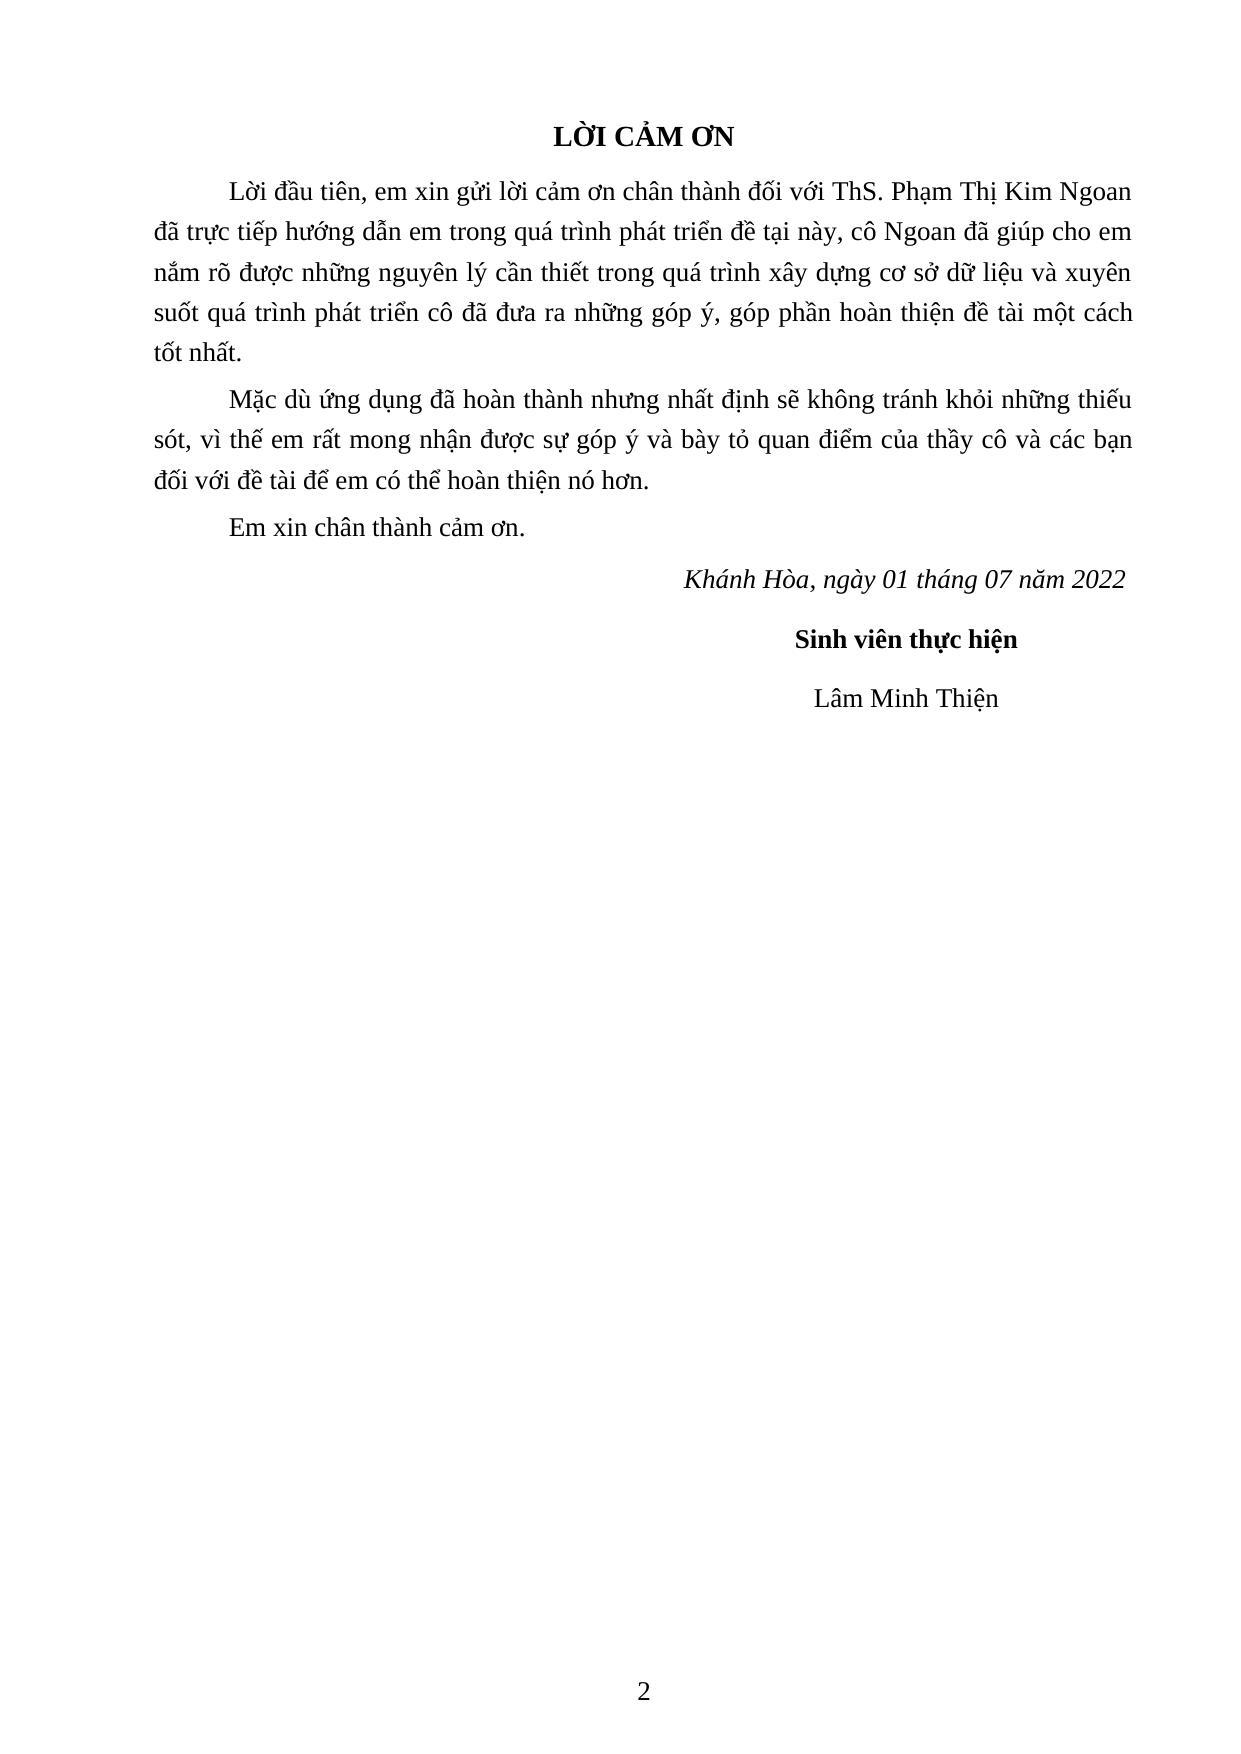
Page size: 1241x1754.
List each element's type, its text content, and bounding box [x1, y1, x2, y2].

text Sinh viên thực hiện [678, 623, 1134, 654]
text Lời đầu tiên, em xin gửi lời cảm ơn chân thành đối với ThS. Phạm Thị Kim Ngoan đã trực tiếp hướng dẫn em trong quá trình phát triển đề tại này, cô Ngoan đã giúp cho em nắm rõ được những nguyên lý cần thiết trong quá trình xây dựng cơ sở dữ liệu và xuyên suốt quá trình phát triển cô đã đưa ra những góp ý, góp phần hoàn thiện đề tài một cách tốt nhất. [153, 175, 1134, 368]
text Khánh Hòa, ngày 01 tháng 07 năm 2022 [678, 564, 1134, 595]
text LỜI CẢM ƠN [153, 119, 1134, 152]
text Mặc dù ứng dụng đã hoàn thành nhưng nhất định sẽ không tránh khỏi những thiếu sót, vì thế em rất mong nhận được sự góp ý và bày tỏ quan điểm của thầy cô và các bạn đối với đề tài để em có thể hoàn thiện nó hơn. [153, 383, 1134, 495]
text Em xin chân thành cảm ơn. [153, 511, 1134, 542]
text Lâm Minh Thiện [678, 682, 1134, 713]
